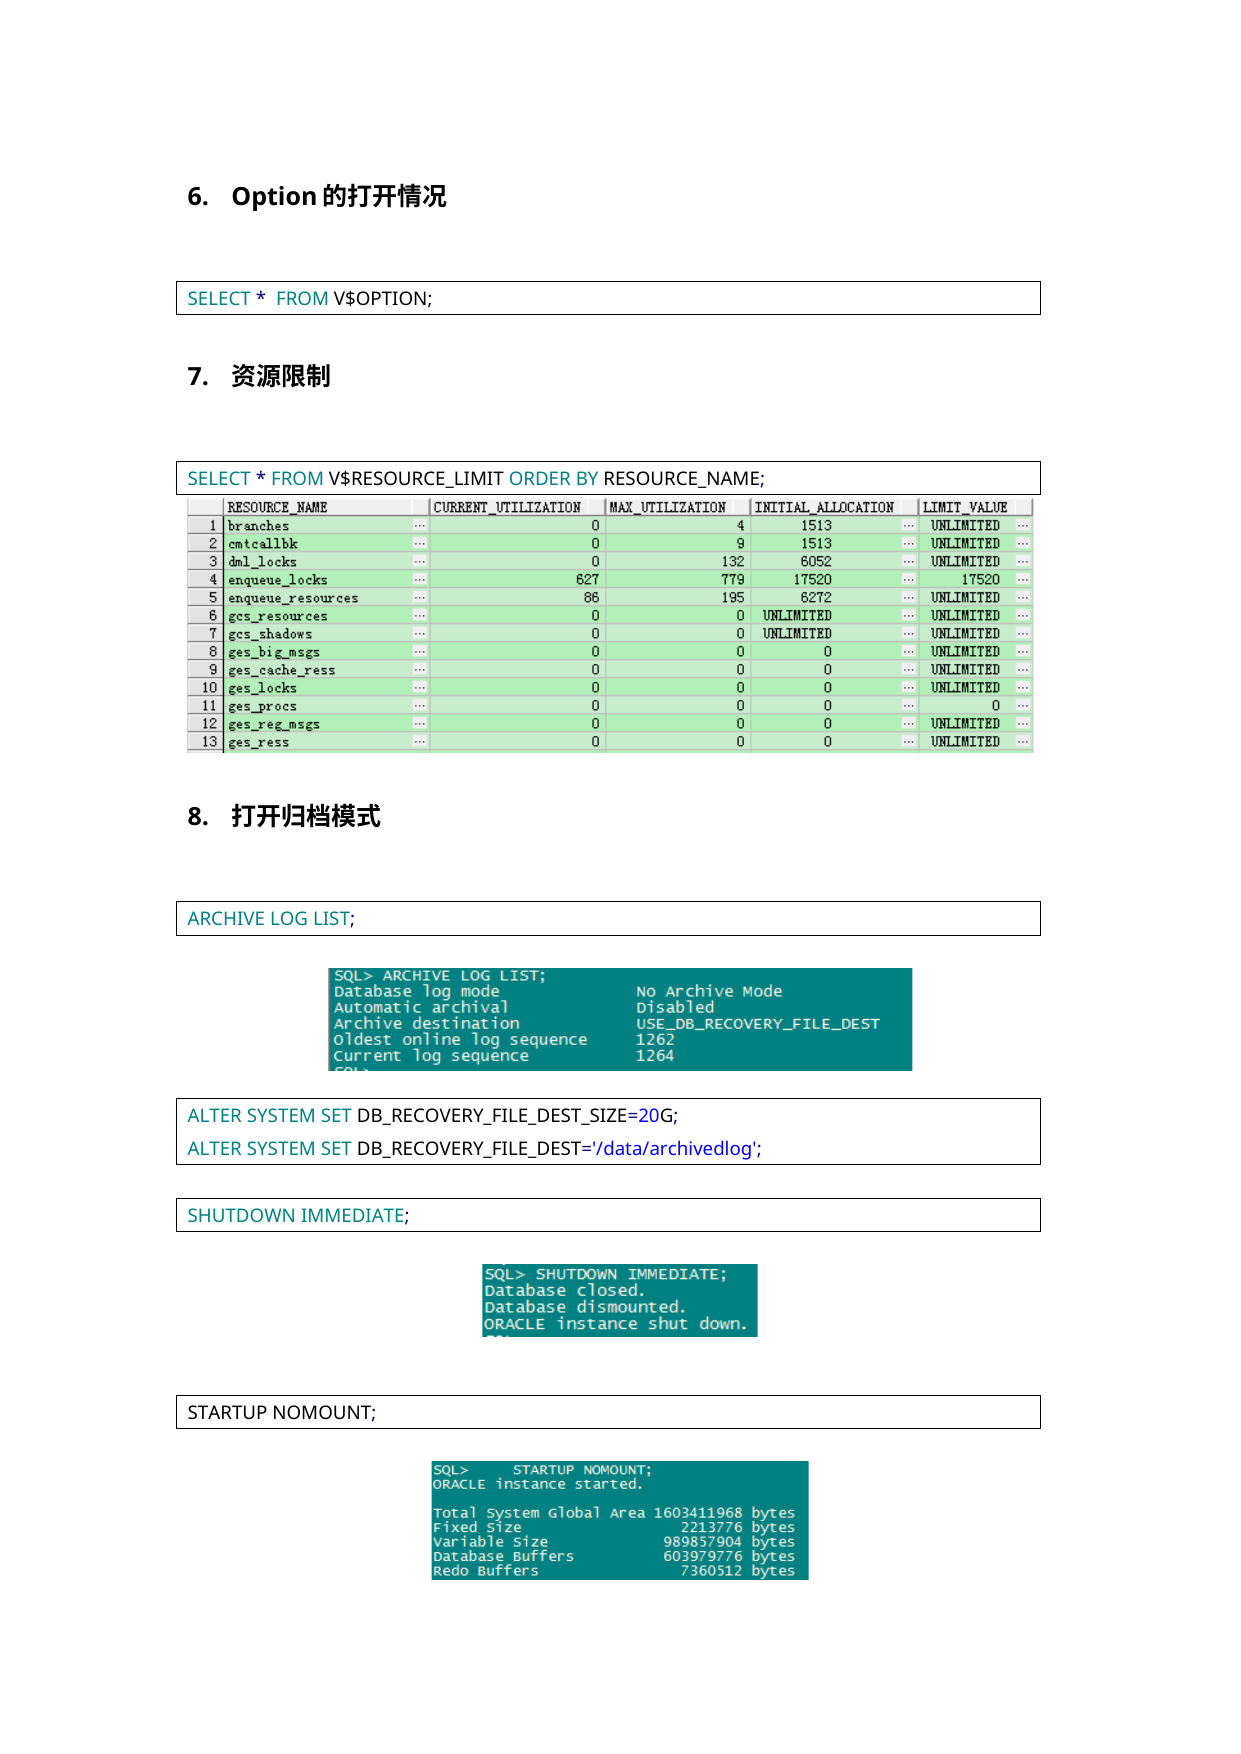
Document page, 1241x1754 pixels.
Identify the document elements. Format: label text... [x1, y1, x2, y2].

subtitle 资源限制 [187, 342, 1053, 407]
picture [482, 1264, 758, 1337]
table_header SELECT * FROM V$RESOURCE_LIMIT ORDER BY RESOURCE_NAME; [177, 462, 1040, 494]
table_header SELECT * FROM V$OPTION; [177, 282, 1040, 314]
table_header SHUTDOWN IMMEDIATE; [177, 1199, 1040, 1231]
picture [328, 968, 913, 1071]
table_header STARTUP NOMOUNT; [177, 1396, 1040, 1428]
subtitle Option的打开情况 [187, 162, 1053, 227]
picture [187, 497, 1034, 753]
subtitle 打开归档模式 [187, 782, 1053, 847]
table_header ARCHIVE LOG LIST; [177, 902, 1040, 934]
table_header ALTER SYSTEM SET DB_RECOVERY_FILE_DEST_SIZE=20G; ALTER SYSTEM SET DB_RECOVERY_FILE_DEST='/data/archivedlog'; [177, 1099, 1040, 1164]
picture [431, 1461, 809, 1580]
